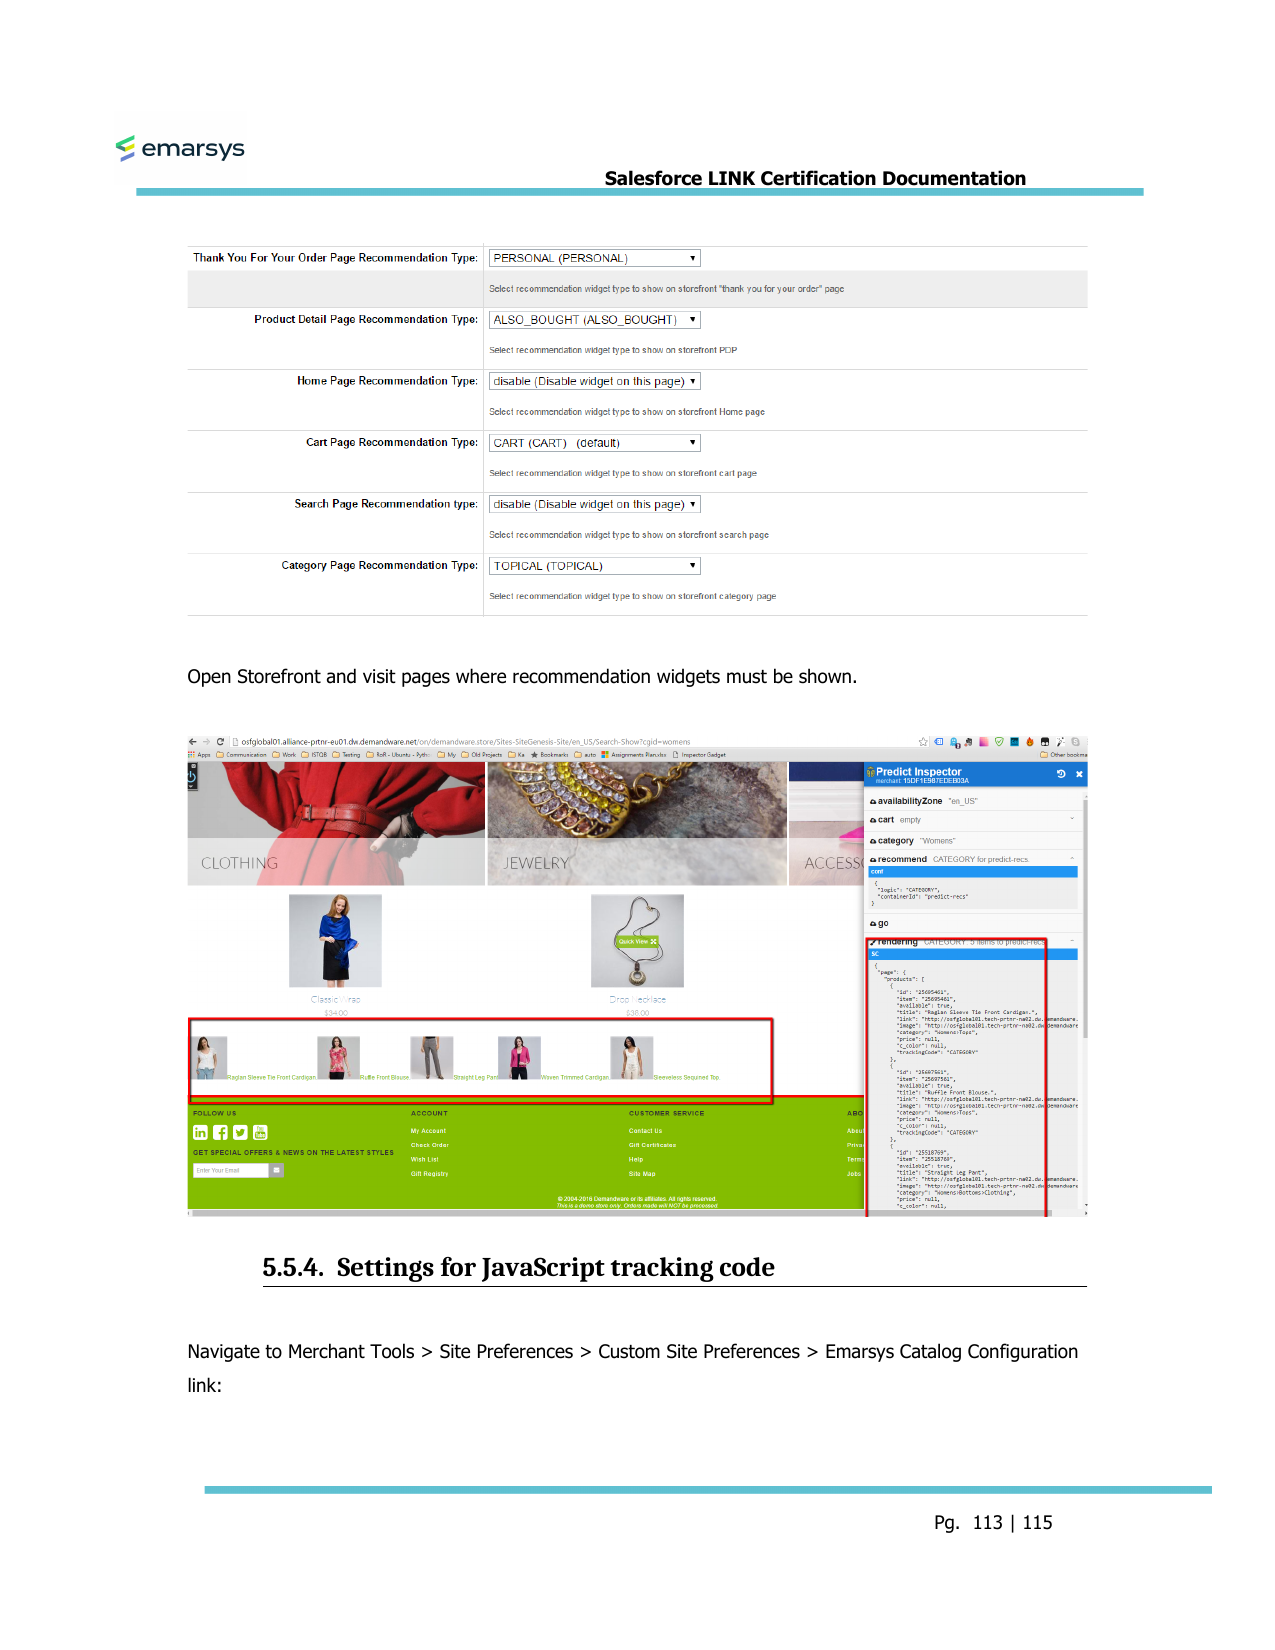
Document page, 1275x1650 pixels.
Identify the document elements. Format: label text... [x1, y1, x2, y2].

picture [136, 188, 1144, 196]
subtitle Settings for JavaScript tracking code [262, 1252, 1087, 1287]
picture [113, 111, 247, 185]
text Open Storefront and visit pages where recommendation widgets must be shown. [187, 665, 1087, 687]
picture [187, 736, 1088, 1217]
picture [204, 1486, 1212, 1494]
picture [187, 243, 1088, 617]
text Navigate to Merchant Tools > Site Preferences > Custom Site Preferences > Emarsys Catalog Configuration link: [187, 1340, 1087, 1396]
